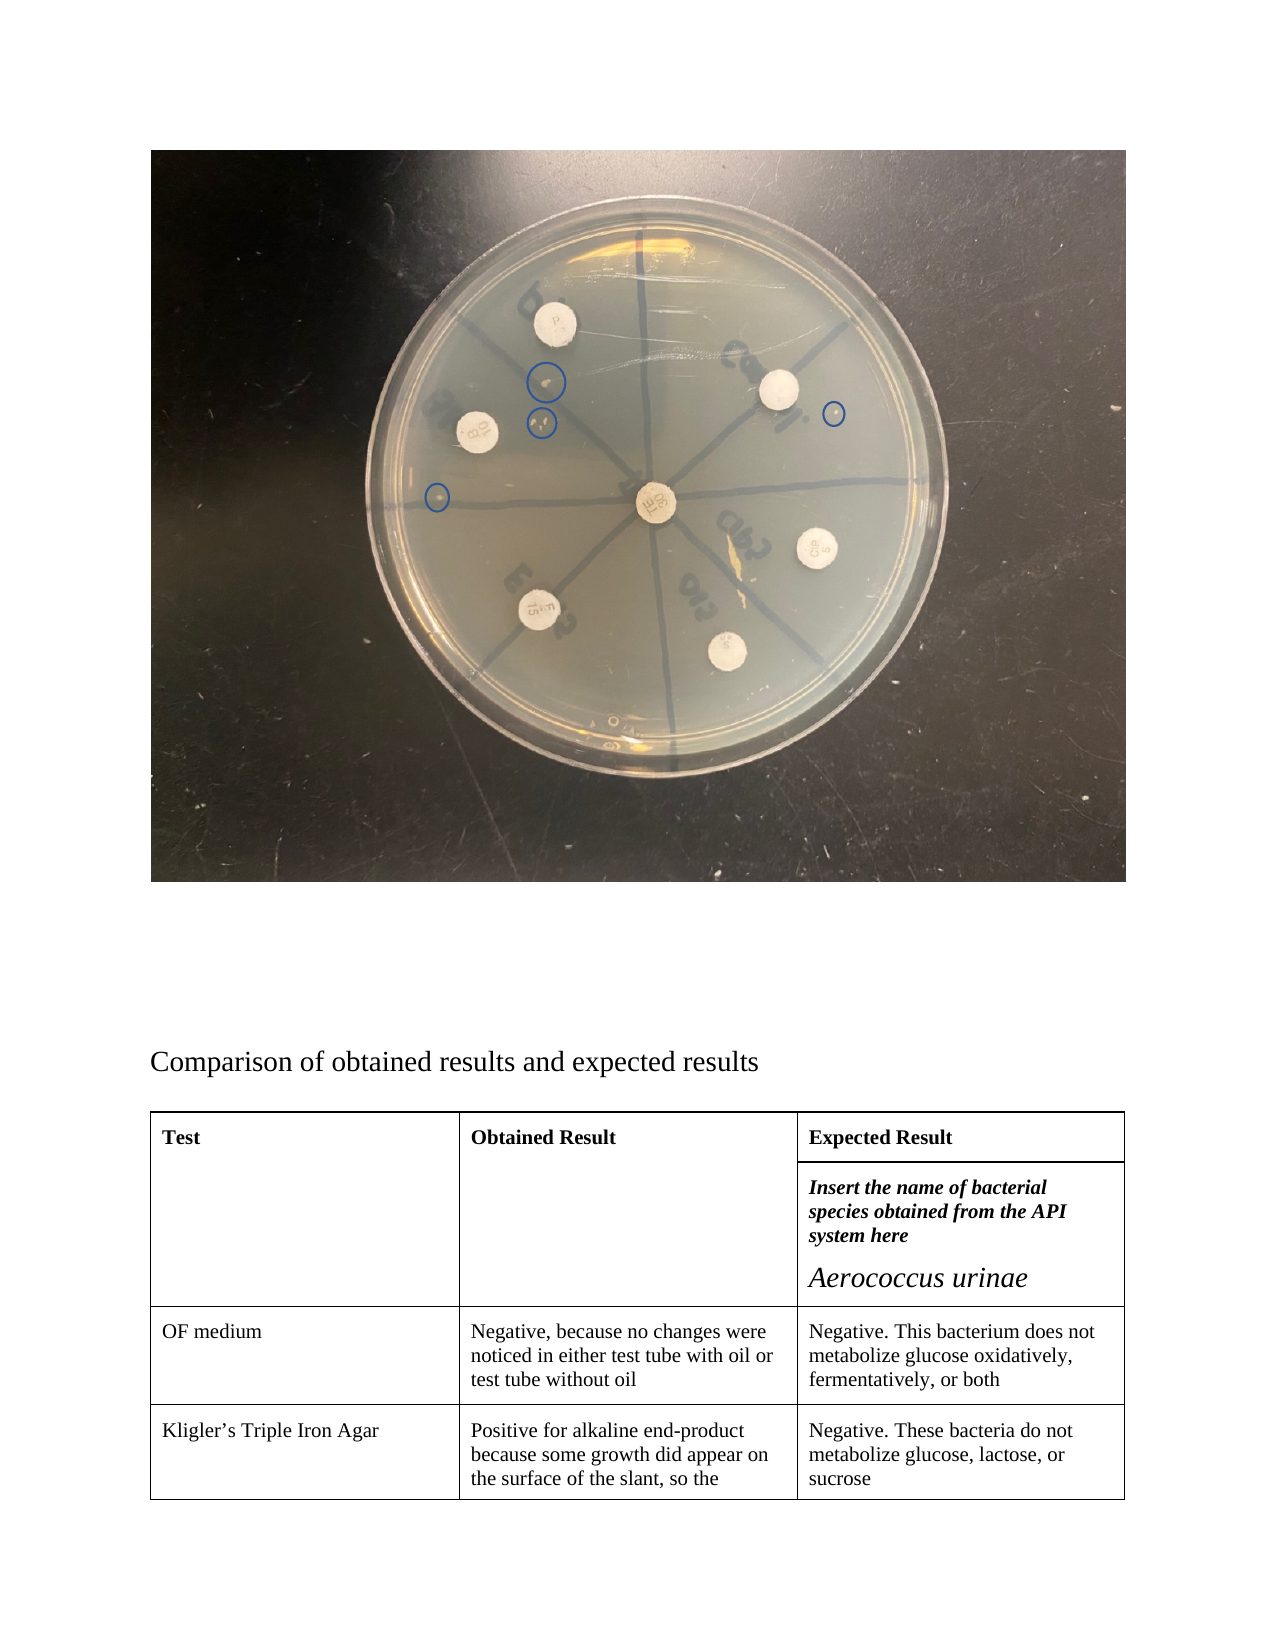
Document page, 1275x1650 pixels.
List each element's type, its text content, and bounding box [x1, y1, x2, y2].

table_cell OF medium [151, 1307, 459, 1404]
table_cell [151, 1405, 459, 1499]
text Comparison of obtained results and expected results [150, 1044, 1125, 1078]
picture [152, 150, 1125, 882]
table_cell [798, 1405, 1124, 1499]
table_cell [460, 1405, 797, 1499]
table_cell Insert the name of bacterial species obtained from the API system here Aerococcus urinae [798, 1163, 1124, 1306]
table_header Expected Result [798, 1113, 1124, 1161]
table_header Obtained Result [460, 1113, 797, 1306]
table_cell Negative. This bacterium does not metabolize glucose oxidatively, fermentatively, or both [798, 1307, 1124, 1404]
table_cell Negative, because no changes were noticed in either test tube with oil or test tube without oil [460, 1307, 797, 1404]
table_header Test [151, 1113, 459, 1306]
